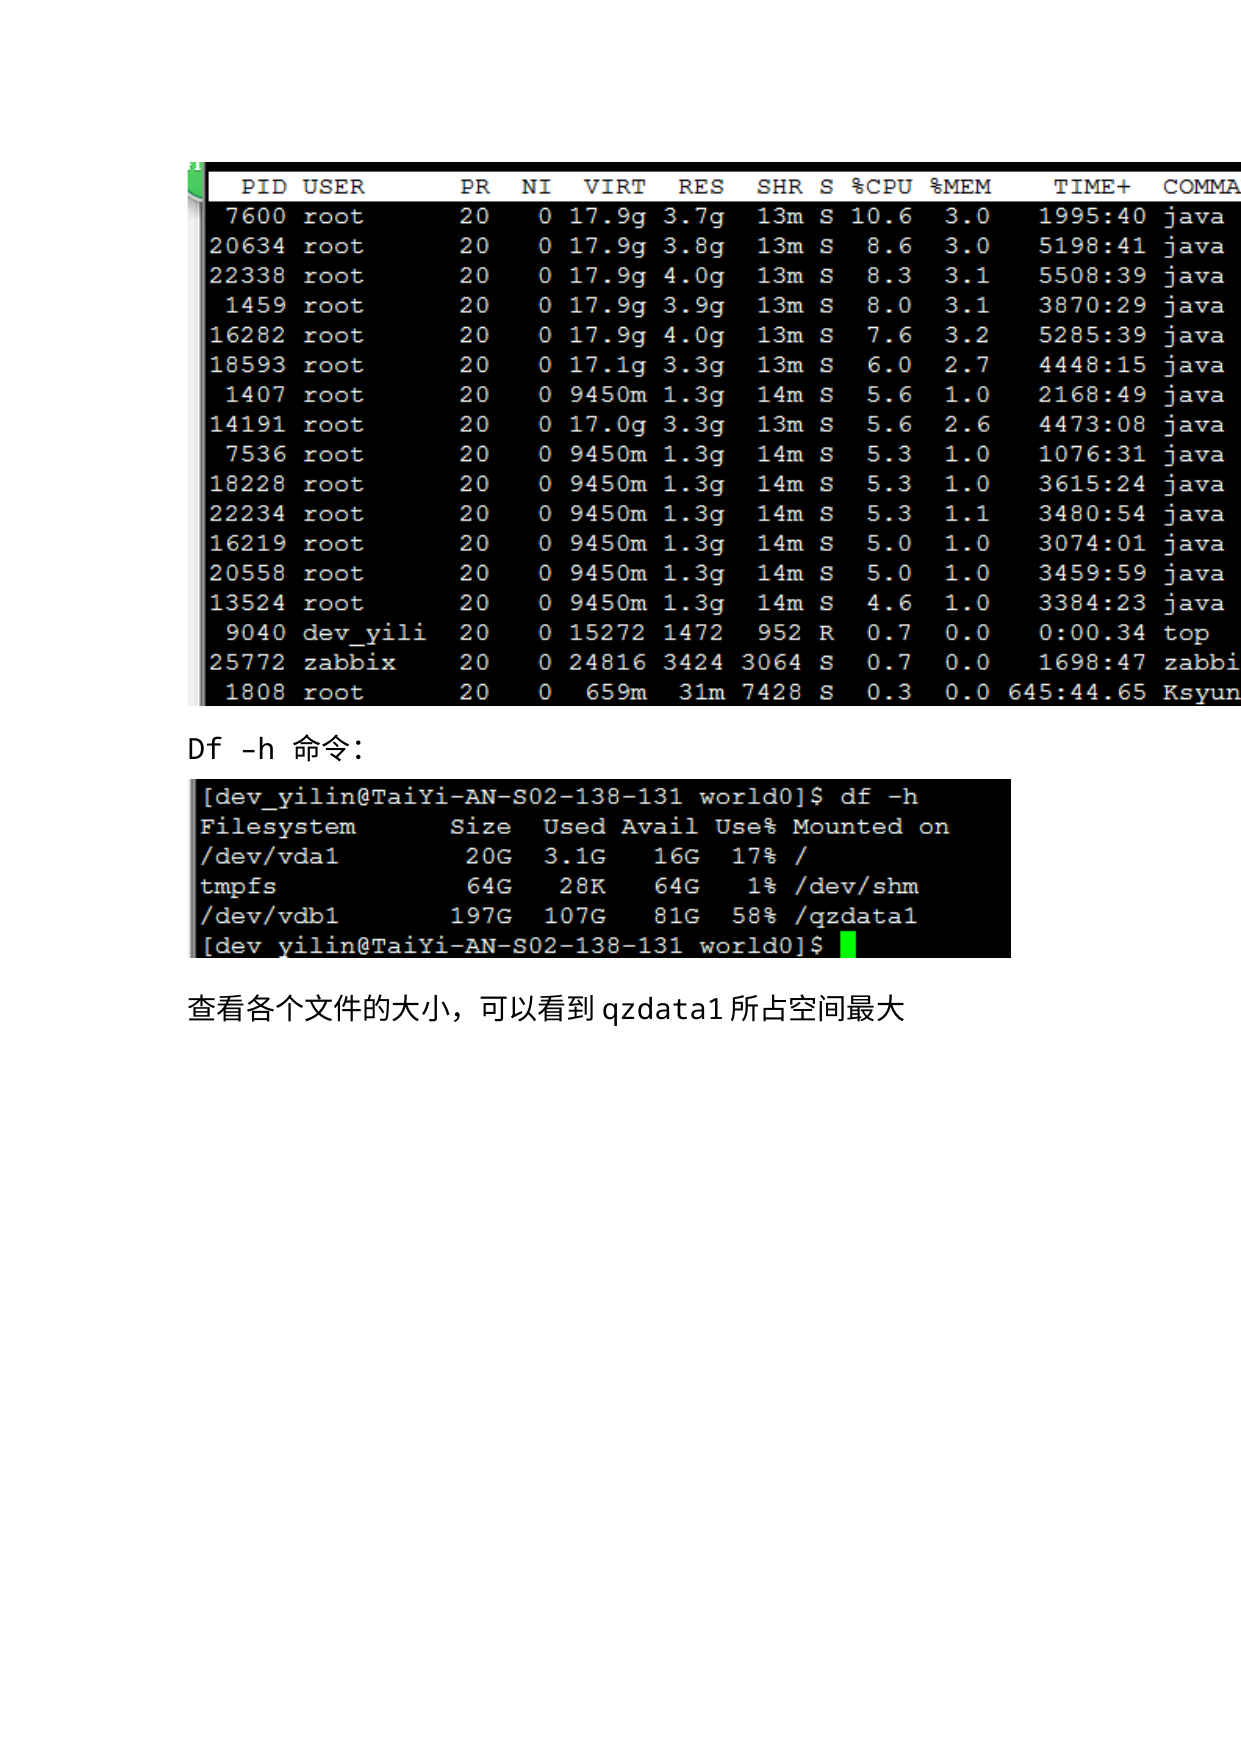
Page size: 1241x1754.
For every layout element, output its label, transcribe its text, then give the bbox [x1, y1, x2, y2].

picture [187, 779, 1011, 958]
picture [187, 162, 1241, 706]
text 查看各个文件的大小，可以看到qzdata1所占空间最大 [187, 974, 1053, 1039]
text Df –h 命令： [187, 714, 1053, 779]
